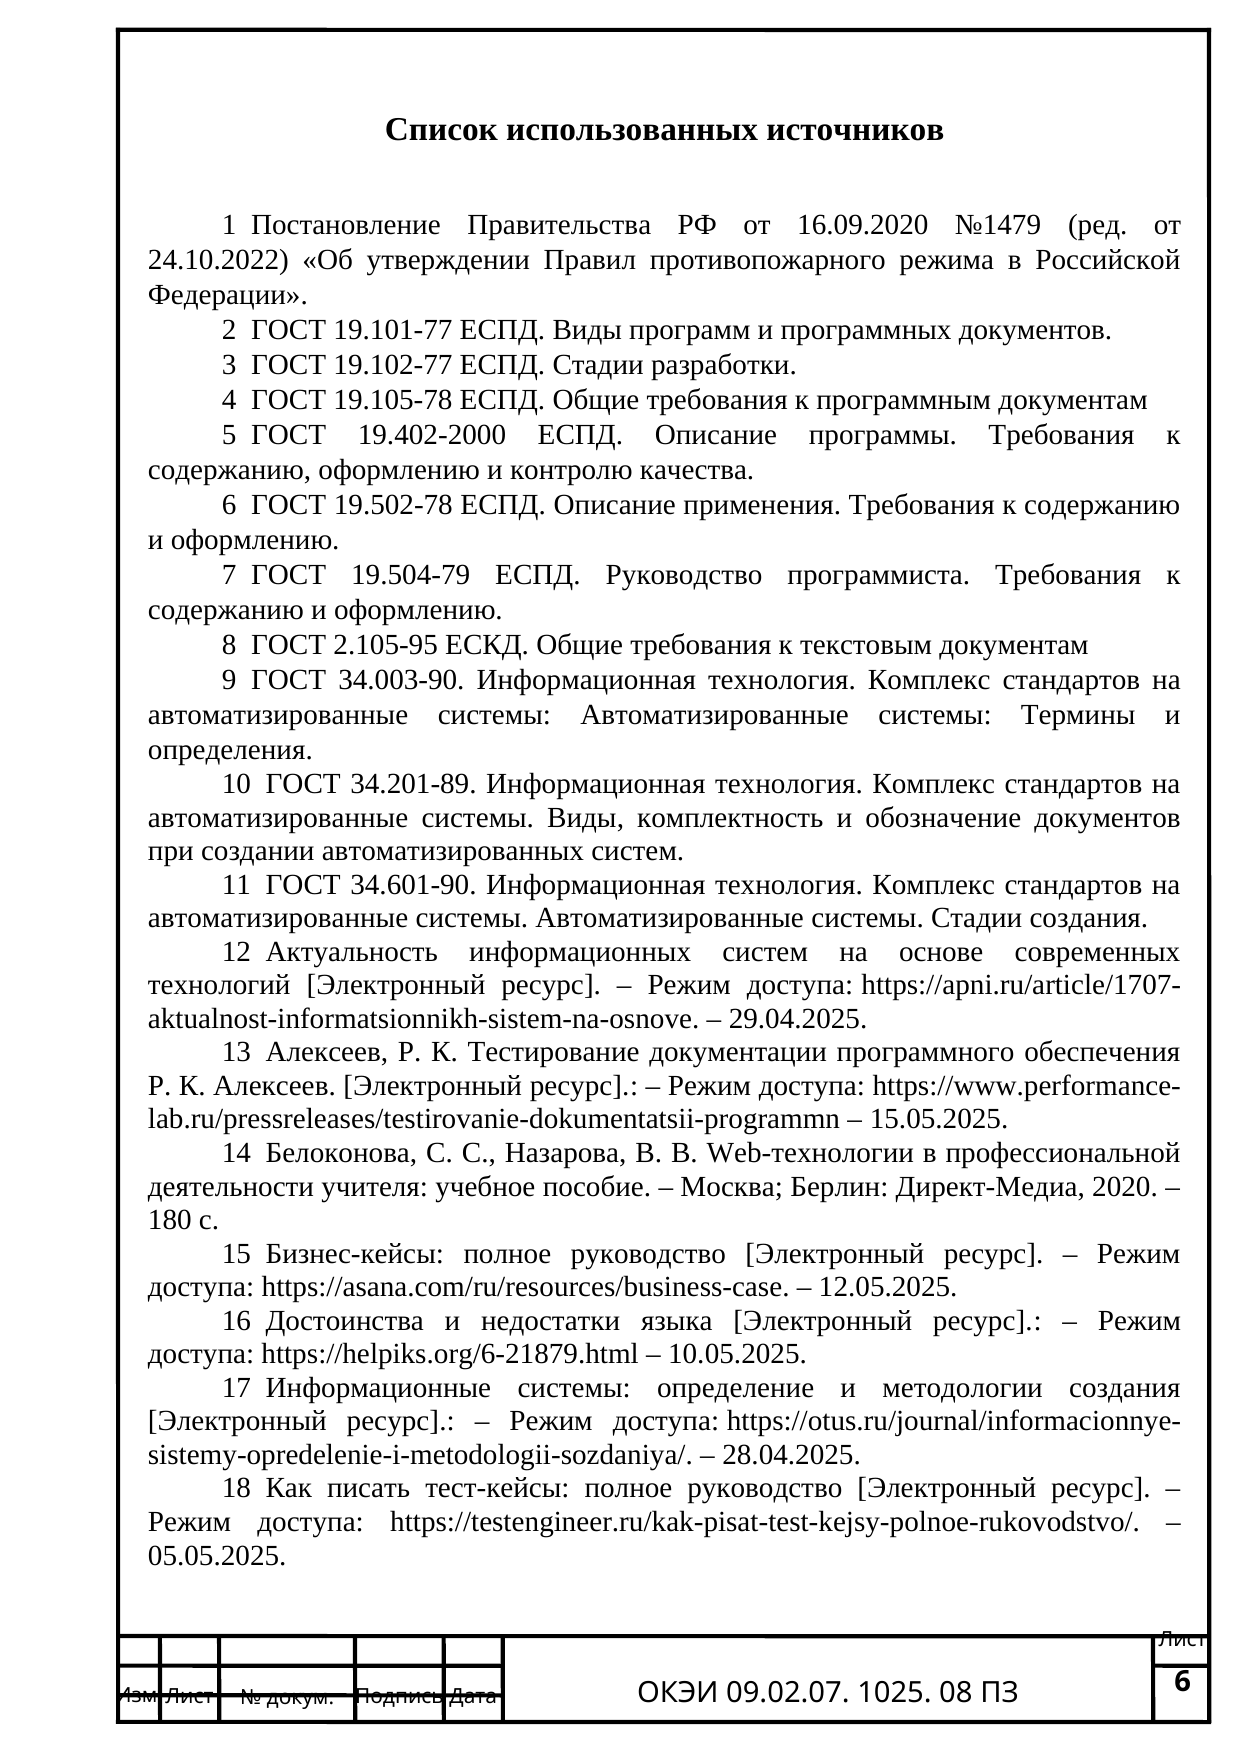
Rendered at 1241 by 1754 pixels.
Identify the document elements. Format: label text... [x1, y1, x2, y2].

list ГОСТ 19.102-77 ЕСПД. Стадии разработки. [148, 346, 1181, 381]
list Белоконова, С. С., Назарова, В. В. Web-технологии в профессиональной деятельности учителя: учебное пособие. – Москва; Берлин: Директ-Медиа, 2020. – 180 с. [148, 1135, 1181, 1236]
list Алексеев, Р. К. Тестирование документации программного обеспечения Р. К. Алексеев. [Электронный ресурс].: – Режим доступа: https://www.performance-lab.ru/pressreleases/testirovanie-dokumentatsii-programmn – 15.05.2025. [148, 1034, 1181, 1135]
text Список использованных источников [148, 109, 1181, 147]
list ГОСТ 19.504-79 ЕСПД. Руководство программиста. Требования к содержанию и оформлению. [148, 556, 1181, 626]
list ГОСТ 34.601-90. Информационная технология. Комплекс стандартов на автоматизированные системы. Автоматизированные системы. Стадии создания. [148, 867, 1181, 934]
list ГОСТ 19.502-78 ЕСПД. Описание применения. Требования к содержанию и оформлению. [148, 486, 1181, 556]
list ГОСТ 19.101-77 ЕСПД. Виды программ и программных документов. [148, 311, 1181, 346]
list Актуальность информационных систем на основе современных технологий [Электронный ресурс]. – Режим доступа: https://apni.ru/article/1707-aktualnost-informatsionnikh-sistem-na-osnove. – 29.04.2025. [148, 934, 1181, 1034]
list ГОСТ 19.105-78 ЕСПД. Общие требования к программным документам [148, 381, 1181, 416]
list ГОСТ 19.402-2000 ЕСПД. Описание программы. Требования к содержанию, оформлению и контролю качества. [148, 416, 1181, 486]
list Информационные системы: определение и методологии создания [Электронный ресурс].: – Режим доступа: https://otus.ru/journal/informacionnye-sistemy-opredelenie-i-metodologii-sozdaniya/. – 28.04.2025. [148, 1370, 1181, 1471]
list Достоинства и недостатки языка [Электронный ресурс].: – Режим доступа: https://helpiks.org/6-21879.html – 10.05.2025. [148, 1303, 1181, 1370]
list ГОСТ 34.003-90. Информационная технология. Комплекс стандартов на автоматизированные системы: Автоматизированные системы: Термины и определения. [148, 661, 1181, 766]
list Бизнес-кейсы: полное руководство [Электронный ресурс]. – Режим доступа: https://asana.com/ru/resources/business-case. – 12.05.2025. [148, 1236, 1181, 1303]
list Постановление Правительства РФ от 16.09.2020 №1479 (ред. от 24.10.2022) «Об утверждении Правил противопожарного режима в Российской Федерации». [148, 206, 1181, 311]
list ГОСТ 34.201-89. Информационная технология. Комплекс стандартов на автоматизированные системы. Виды, комплектность и обозначение документов при создании автоматизированных систем. [148, 766, 1181, 867]
list ГОСТ 2.105-95 ЕСКД. Общие требования к текстовым документам [148, 626, 1181, 661]
list Как писать тест-кейсы: полное руководство [Электронный ресурс]. – Режим доступа: https://testengineer.ru/kak-pisat-test-kejsy-polnoe-rukovodstvo/. – 05.05.2025. [148, 1471, 1181, 1571]
